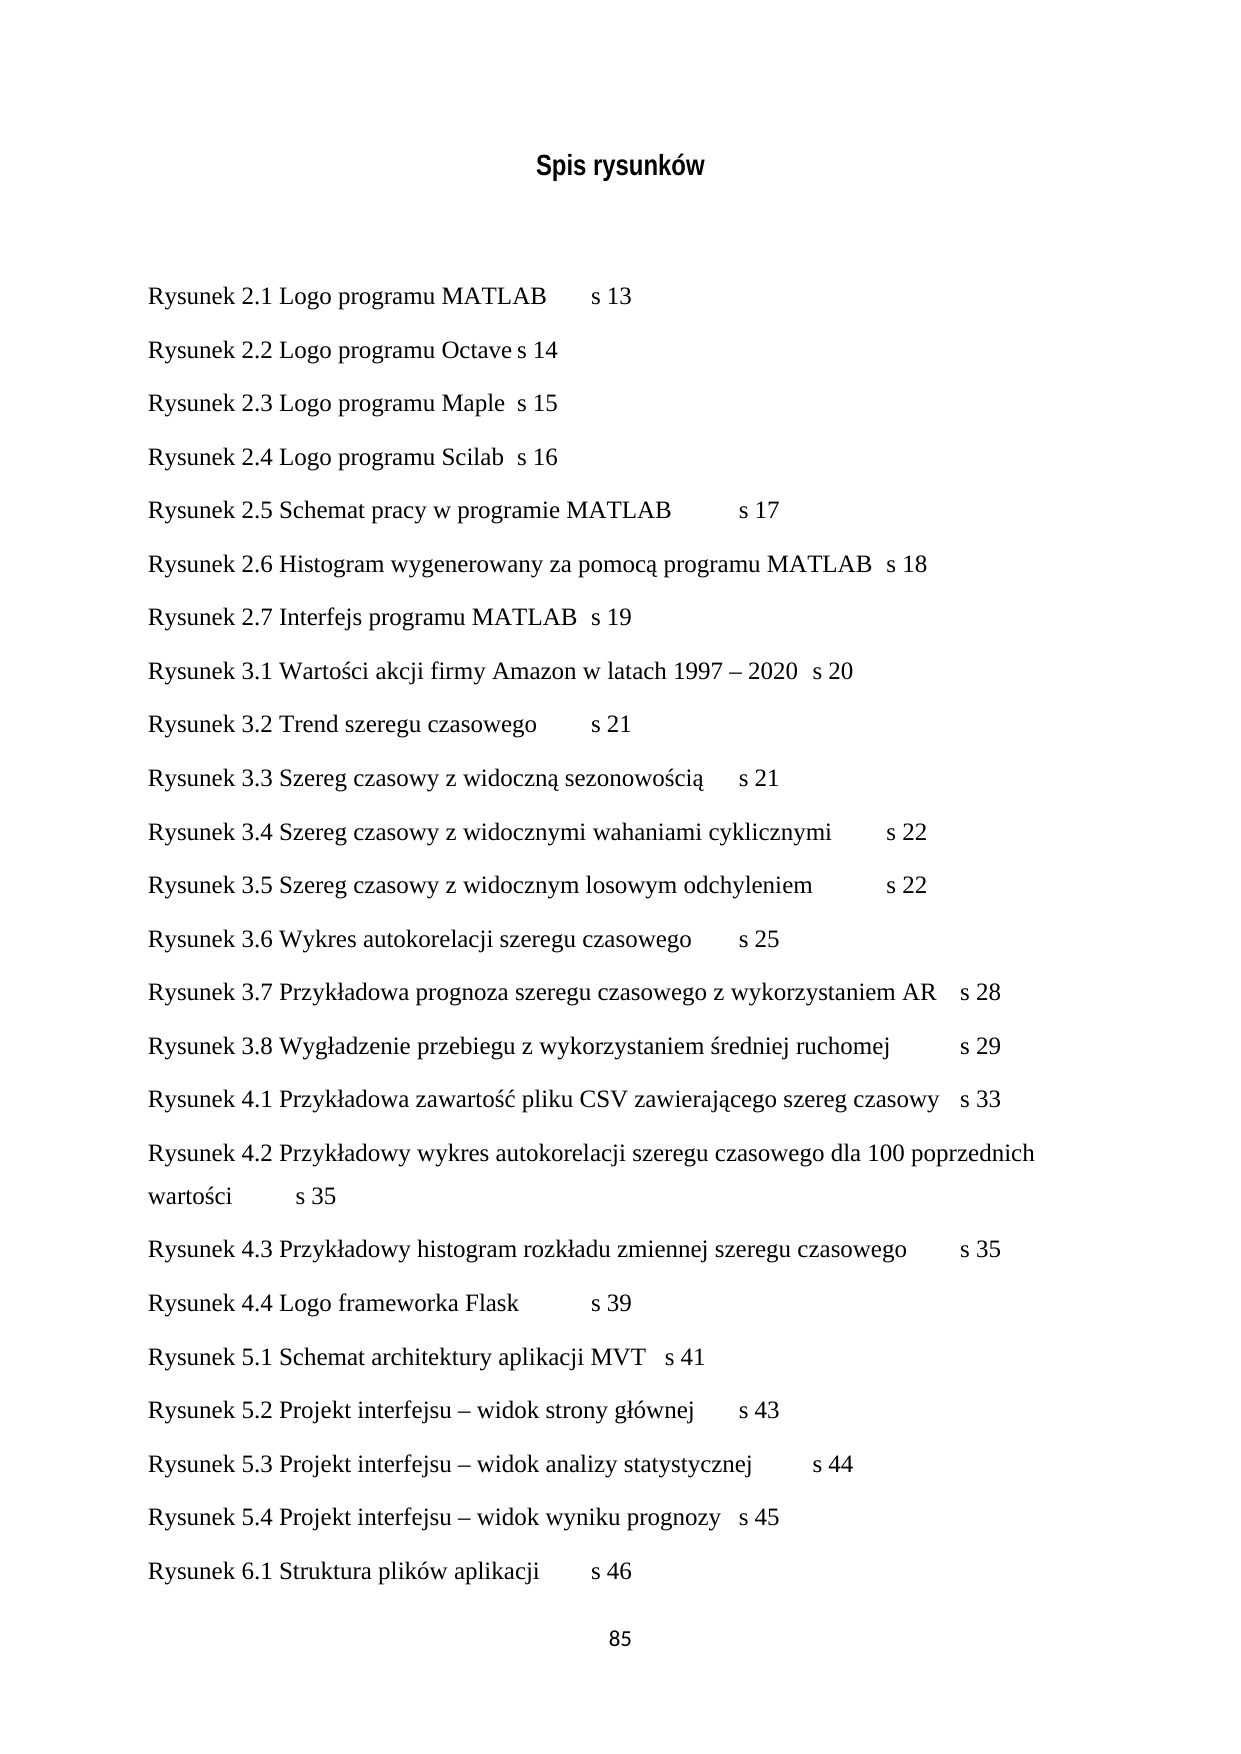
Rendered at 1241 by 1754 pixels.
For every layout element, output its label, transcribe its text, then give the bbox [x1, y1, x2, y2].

text Rysunek 3.6 Wykres autokorelacji szeregu czasowego s 25 [148, 924, 1093, 952]
text Rysunek 2.7 Interfejs programu MATLAB s 19 [148, 602, 1093, 631]
text Rysunek 2.2 Logo programu Octave s 14 [148, 335, 1093, 363]
text Rysunek 4.2 Przykładowy wykres autokorelacji szeregu czasowego dla 100 poprzednich wartości s 35 [148, 1138, 1093, 1210]
text Rysunek 3.8 Wygładzenie przebiegu z wykorzystaniem średniej ruchomej s 29 [148, 1031, 1093, 1059]
text Rysunek 5.1 Schemat architektury aplikacji MVT s 41 [148, 1342, 1093, 1370]
text Rysunek 5.2 Projekt interfejsu – widok strony głównej s 43 [148, 1395, 1093, 1424]
text Rysunek 2.5 Schemat pracy w programie MATLAB s 17 [148, 495, 1093, 524]
text Rysunek 3.2 Trend szeregu czasowego s 21 [148, 709, 1093, 738]
text Rysunek 4.4 Logo frameworka Flask s 39 [148, 1288, 1093, 1317]
text Rysunek 4.3 Przykładowy histogram rozkładu zmiennej szeregu czasowego s 35 [148, 1234, 1093, 1263]
text Rysunek 2.6 Histogram wygenerowany za pomocą programu MATLAB s 18 [148, 549, 1093, 578]
text Rysunek 2.4 Logo programu Scilab s 16 [148, 442, 1093, 471]
text Rysunek 3.7 Przykładowa prognoza szeregu czasowego z wykorzystaniem AR s 28 [148, 977, 1093, 1006]
text Rysunek 2.1 Logo programu MATLAB s 13 [148, 281, 1093, 310]
text Rysunek 3.1 Wartości akcji firmy Amazon w latach 1997 – 2020 s 20 [148, 656, 1093, 685]
text Rysunek 2.3 Logo programu Maple s 15 [148, 388, 1093, 417]
text Rysunek 4.1 Przykładowa zawartość pliku CSV zawierającego szereg czasowy s 33 [148, 1084, 1093, 1113]
text Rysunek 6.1 Struktura plików aplikacji s 46 [148, 1556, 1093, 1584]
text Rysunek 3.3 Szereg czasowy z widoczną sezonowością s 21 [148, 763, 1093, 792]
text Rysunek 3.4 Szereg czasowy z widocznymi wahaniami cyklicznymi s 22 [148, 817, 1093, 845]
text Rysunek 3.5 Szereg czasowy z widocznym losowym odchyleniem s 22 [148, 870, 1093, 899]
text Spis rysunków [148, 148, 1093, 181]
text Rysunek 5.4 Projekt interfejsu – widok wyniku prognozy s 45 [148, 1502, 1093, 1531]
text Rysunek 5.3 Projekt interfejsu – widok analizy statystycznej s 44 [148, 1449, 1093, 1477]
